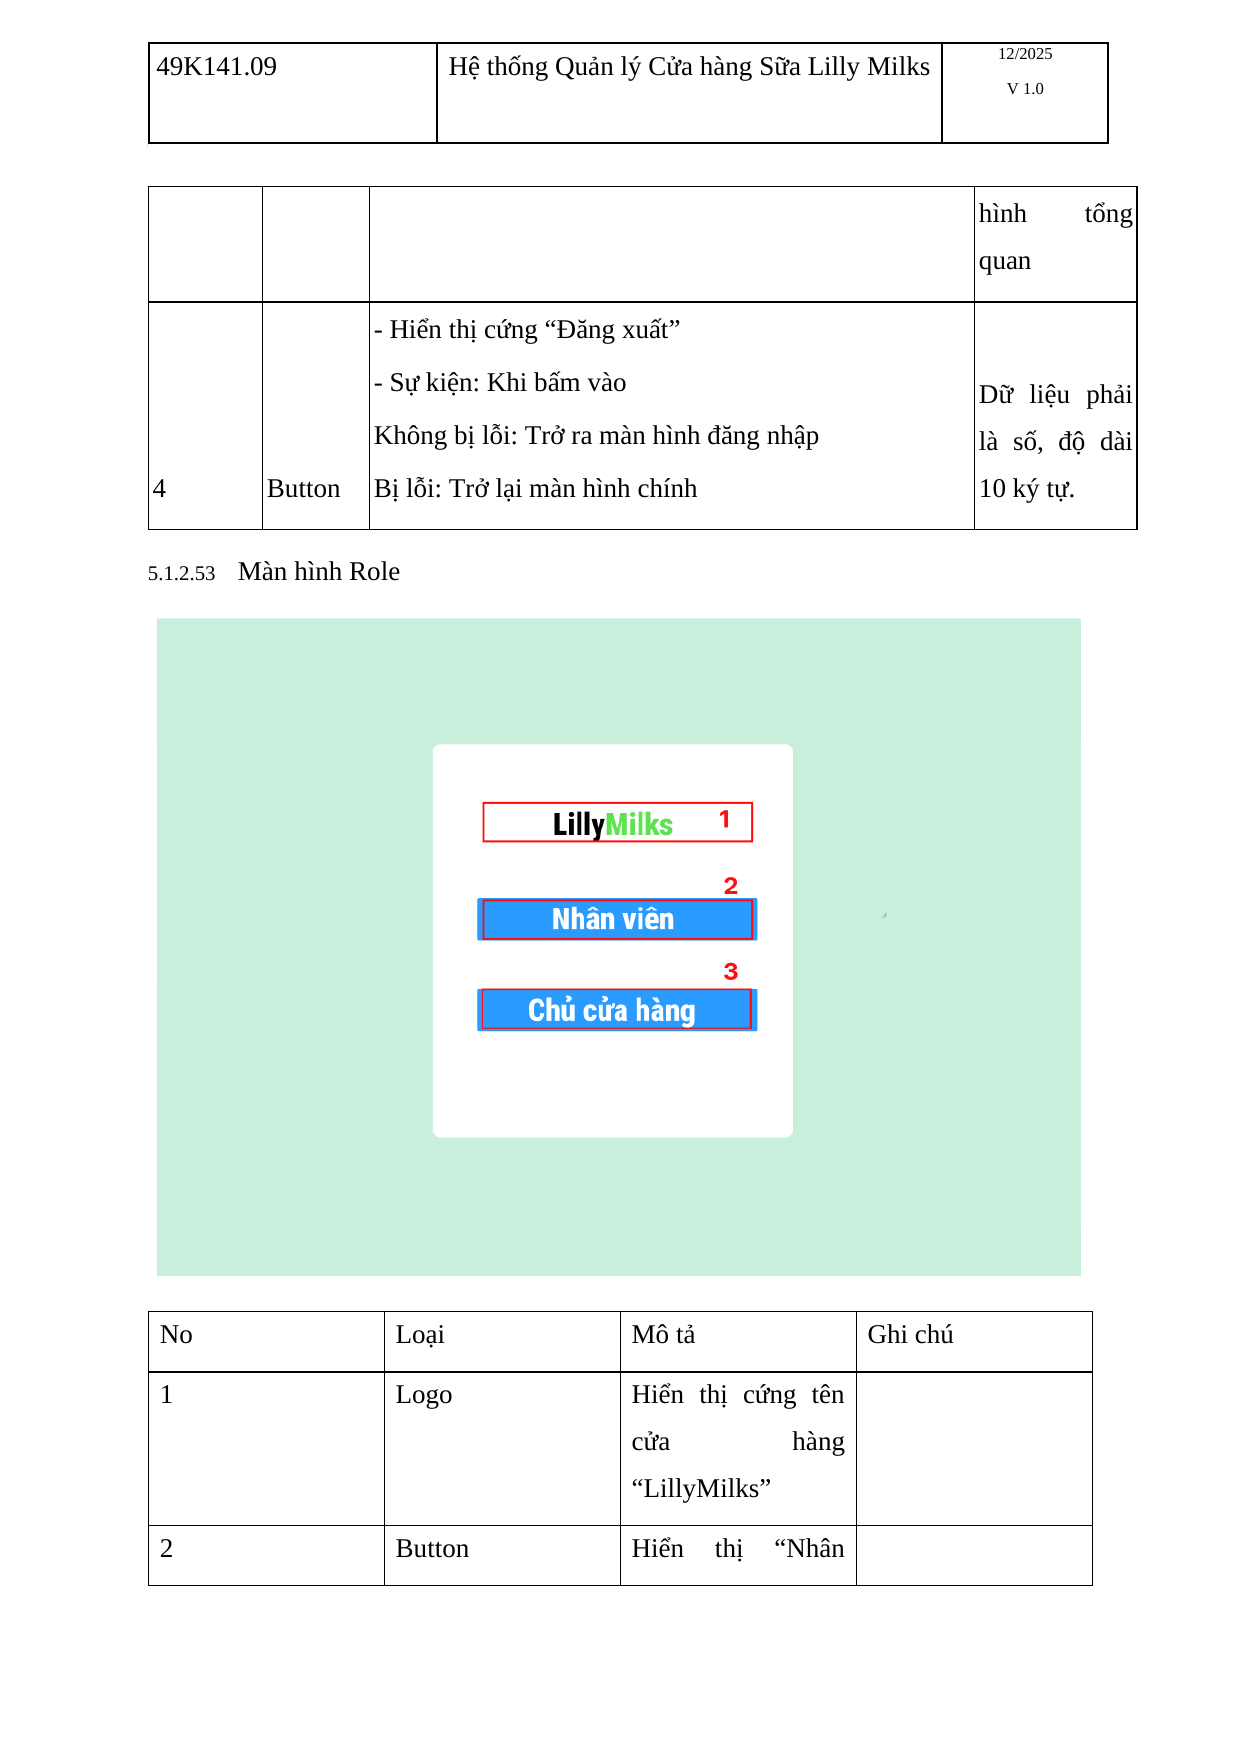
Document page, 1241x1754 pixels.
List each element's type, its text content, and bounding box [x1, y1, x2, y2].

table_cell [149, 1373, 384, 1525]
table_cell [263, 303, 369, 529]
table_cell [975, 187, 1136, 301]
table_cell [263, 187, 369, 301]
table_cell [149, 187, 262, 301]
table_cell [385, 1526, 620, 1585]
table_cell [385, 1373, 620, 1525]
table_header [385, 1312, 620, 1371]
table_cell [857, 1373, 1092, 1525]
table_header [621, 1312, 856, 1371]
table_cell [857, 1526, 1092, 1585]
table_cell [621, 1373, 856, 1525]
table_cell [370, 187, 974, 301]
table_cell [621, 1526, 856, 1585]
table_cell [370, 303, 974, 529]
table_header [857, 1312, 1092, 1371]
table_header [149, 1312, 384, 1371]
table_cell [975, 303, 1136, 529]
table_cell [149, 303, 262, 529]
picture [147, 607, 1093, 1290]
subtitle Màn hình Role [148, 555, 1092, 586]
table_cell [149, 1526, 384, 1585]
